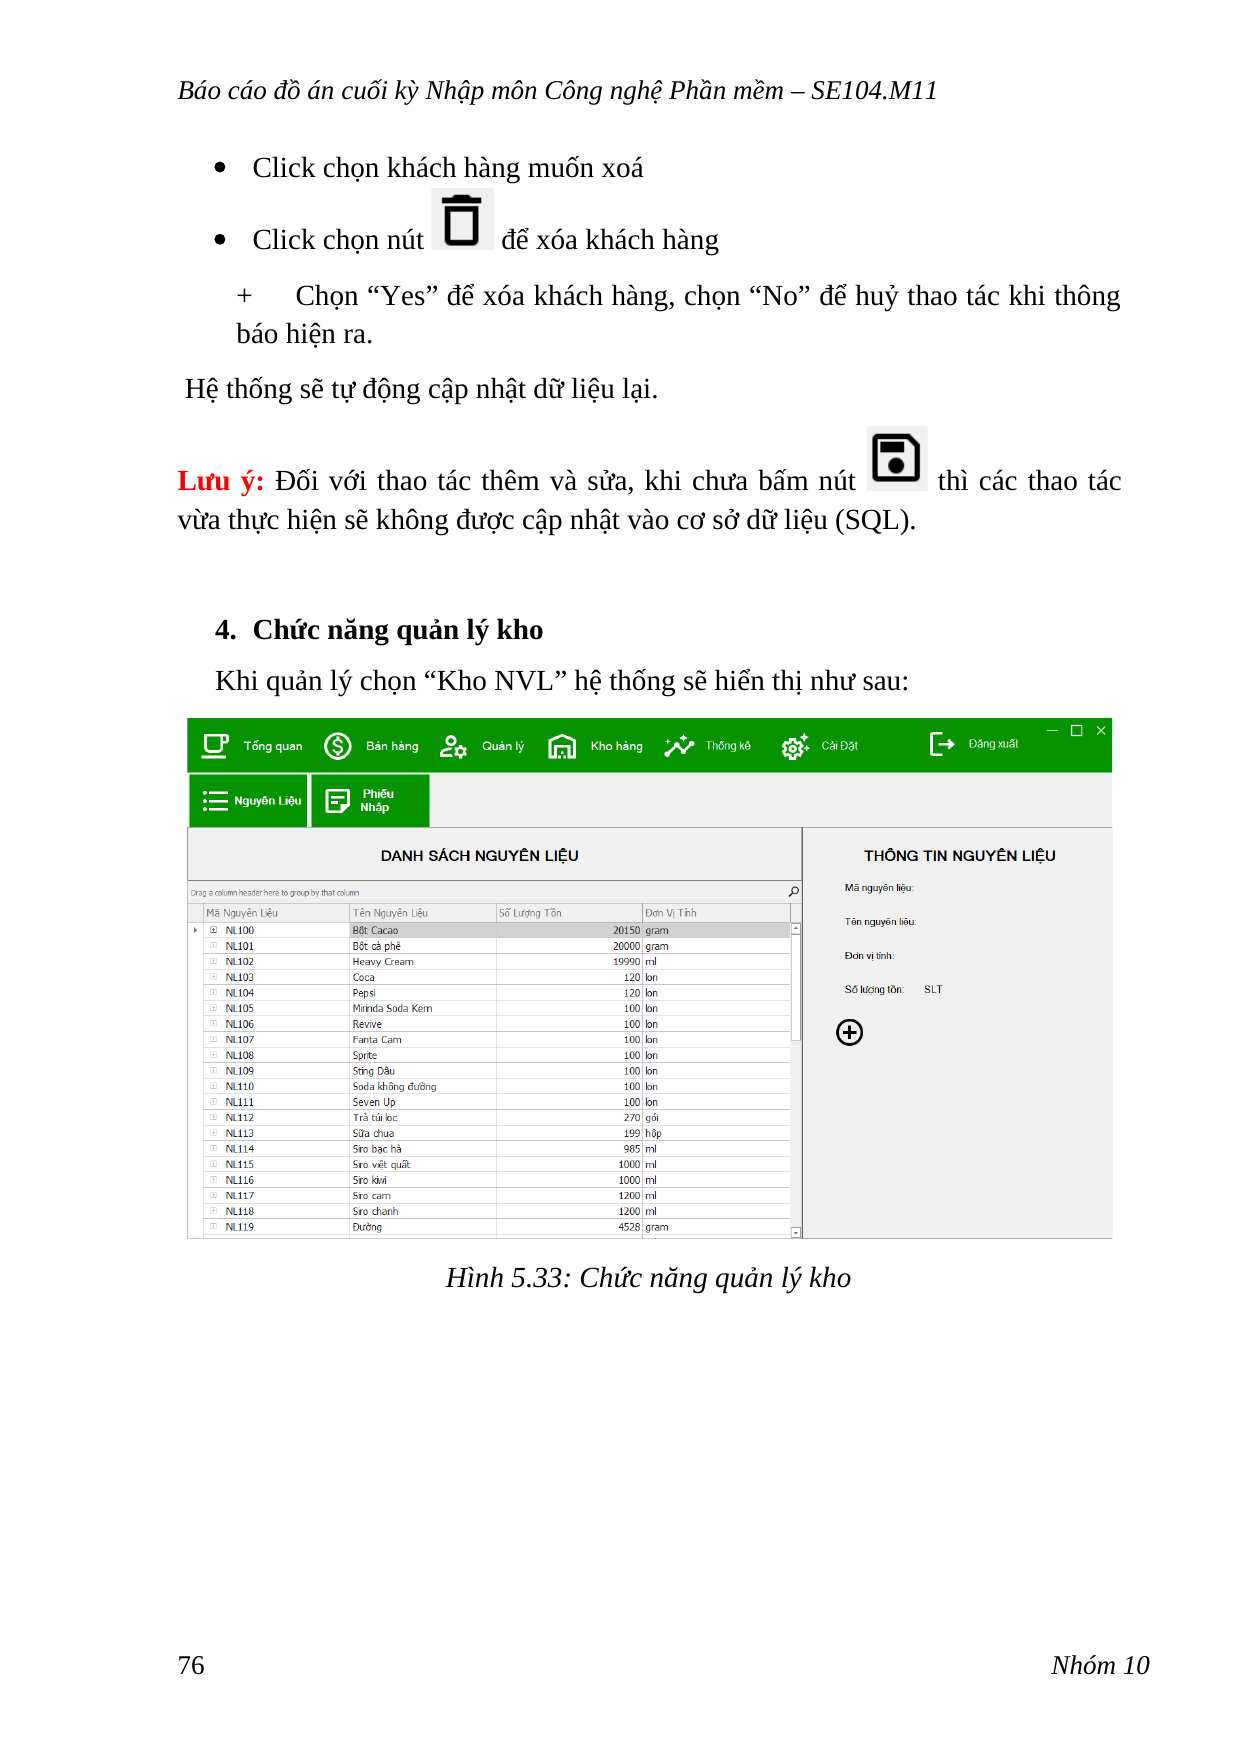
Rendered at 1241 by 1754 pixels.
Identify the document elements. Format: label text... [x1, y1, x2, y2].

text Khi quản lý chọn “Kho NVL” hệ thống sẽ hiển thị như sau: [177, 663, 1122, 697]
picture [431, 188, 494, 250]
text Lưu ý: Đối với thao tác thêm và sửa, khi chưa bấm nút thì các thao tác vừa thực hiện sẽ không được cập nhật vào cơ sở dữ liệu (SQL). [177, 427, 1122, 535]
list Click chọn nút để xóa khách hàng [215, 189, 1122, 256]
text + Chọn “Yes” để xóa khách hàng, chọn “No” để huỷ thao tác khi thông báo hiện ra. [236, 278, 1122, 350]
subtitle Chức năng quản lý kho [215, 612, 1122, 646]
picture [187, 718, 1113, 1239]
text Hệ thống sẽ tự động cập nhật dữ liệu lại. [177, 371, 1122, 405]
text Hình 5.33: Chức năng quản lý kho [177, 1260, 1122, 1293]
picture [866, 426, 928, 491]
list Click chọn khách hàng muốn xoá [215, 150, 1122, 184]
